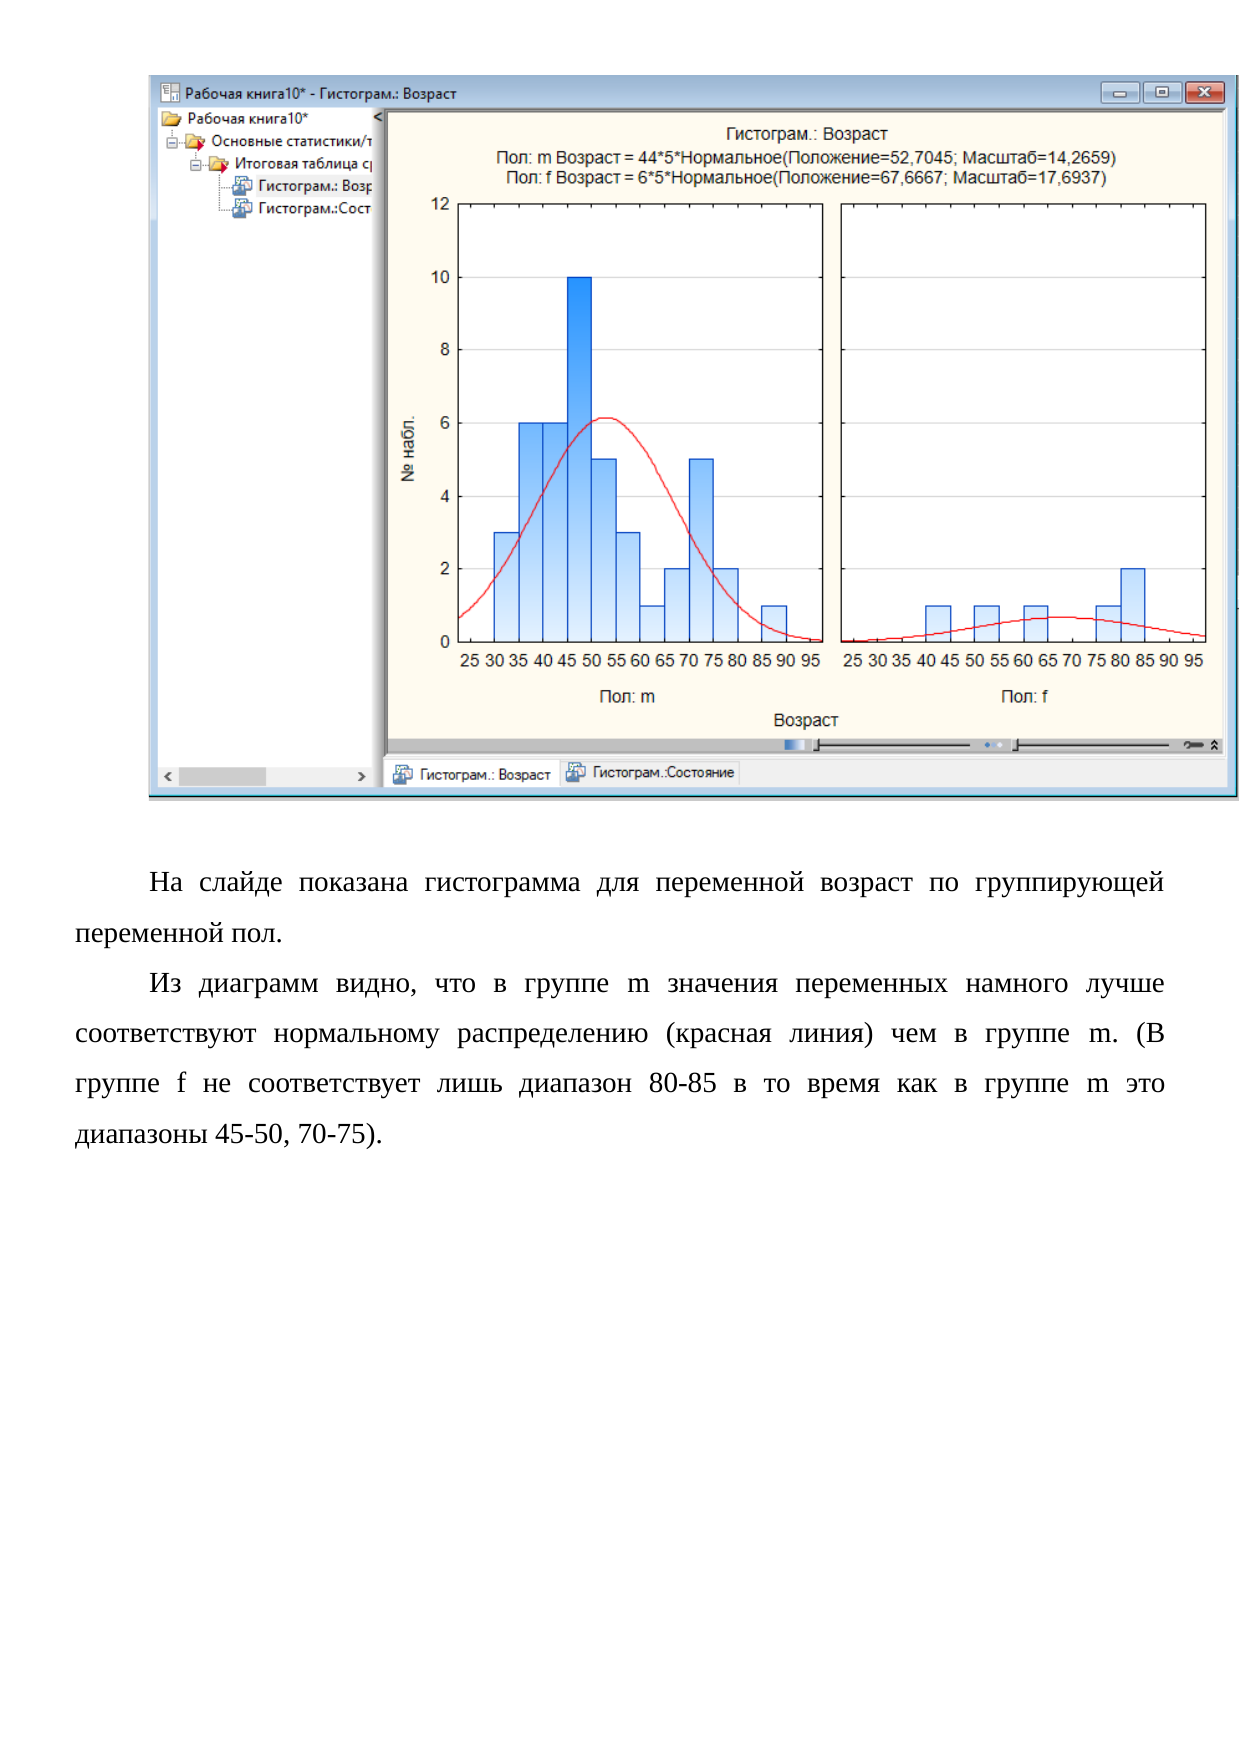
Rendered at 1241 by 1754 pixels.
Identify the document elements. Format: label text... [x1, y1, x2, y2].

picture [148, 75, 1239, 801]
text На слайде показана гистограмма для переменной возраст по группирующей переменной пол. [75, 864, 1165, 948]
text Из диаграмм видно, что в группе m значения переменных намного лучше соответствуют нормальному распределению (красная линия) чем в группе m. (В группе f не соответствует лишь диапазон 80-85 в то время как в группе m это диапазоны 45-50, 70-75). [75, 965, 1165, 1149]
